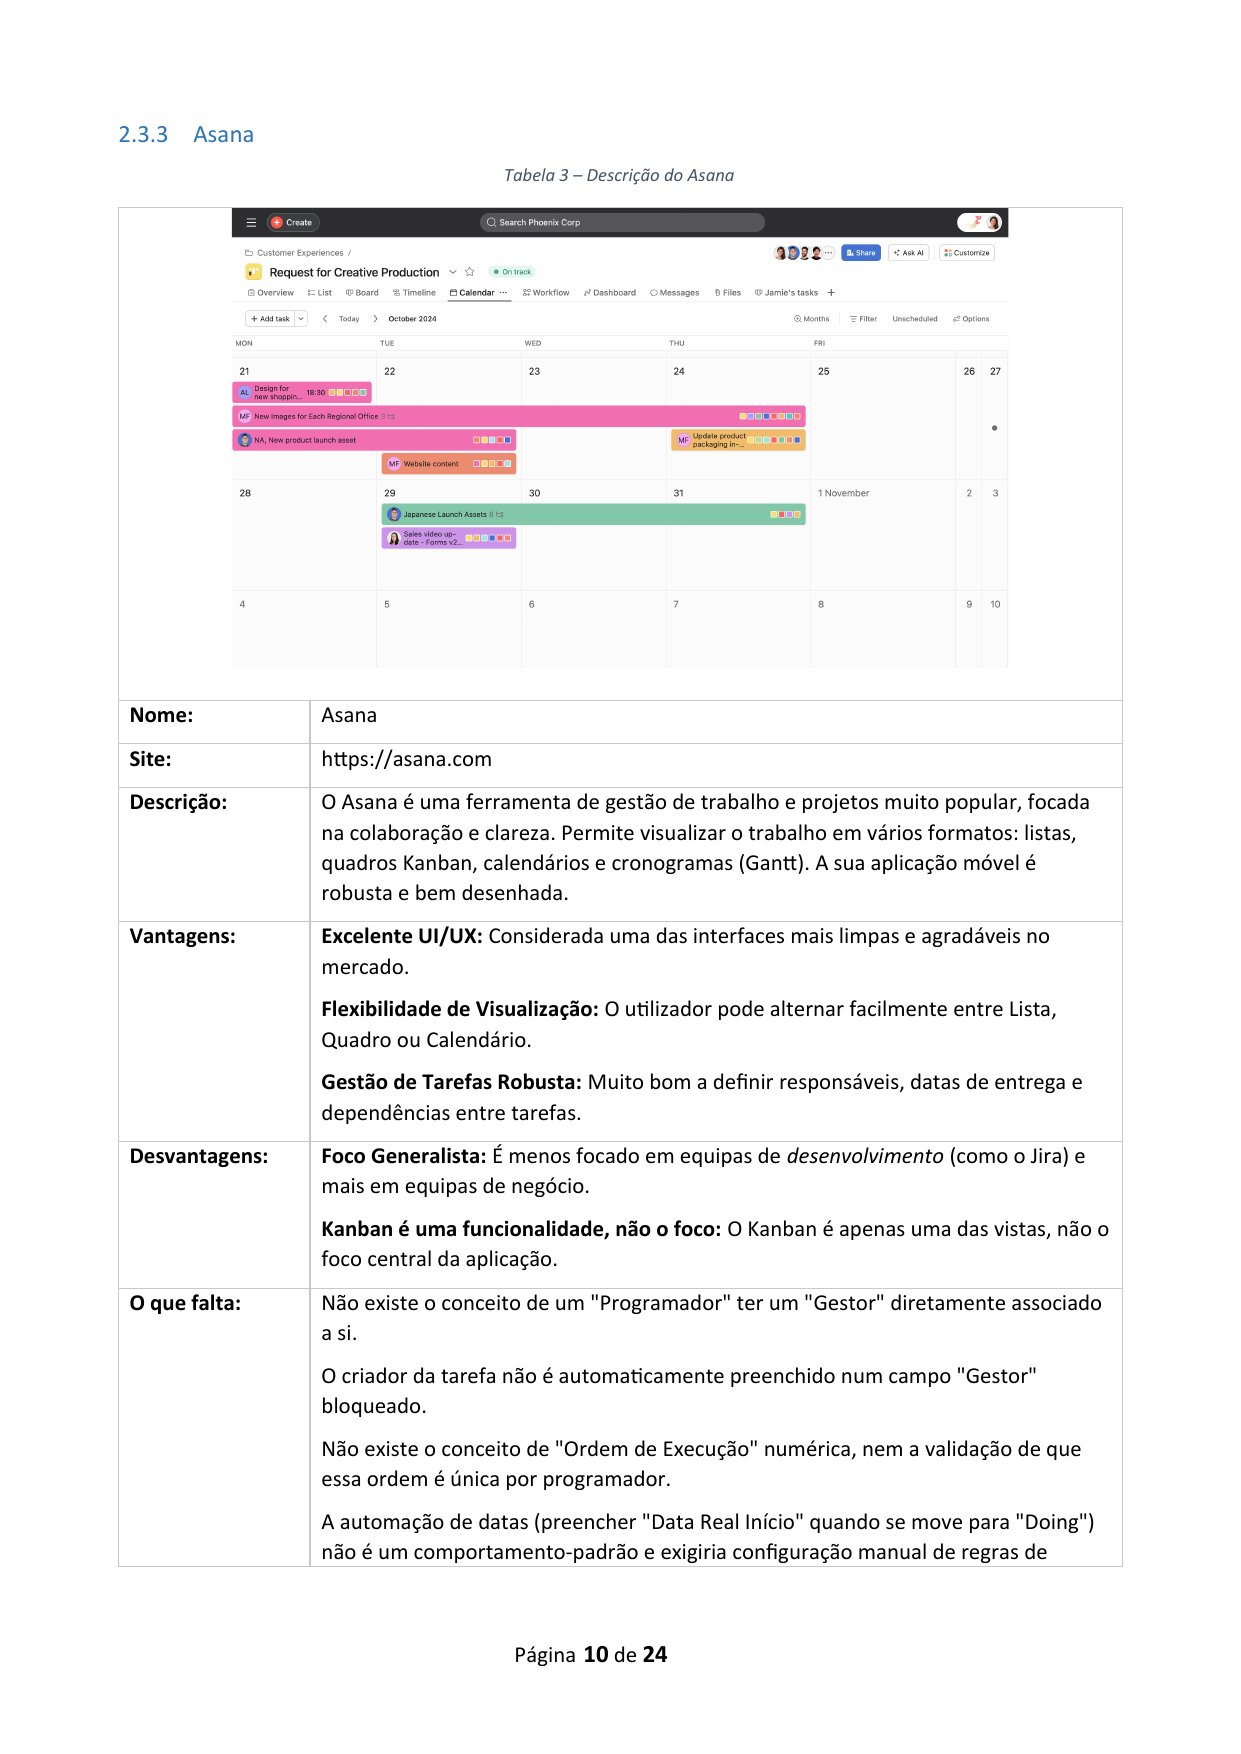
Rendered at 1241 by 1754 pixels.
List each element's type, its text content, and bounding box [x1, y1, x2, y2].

table_cell Nome: [119, 701, 309, 743]
text Tabela 3 – Descrição do Asana [118, 163, 1122, 186]
table_cell Site: [119, 744, 309, 787]
table_cell Excelente UI/UX: Considerada uma das interfaces mais limpas e agradáveis no mercado. Flexibilidade de Visualização: O utilizador pode alternar facilmente entre Lista, Quadro ou Calendário. Gestão de Tarefas Robusta: Muito bom a definir responsáveis, datas de entrega e dependências entre tarefas. [311, 922, 1122, 1141]
table_cell Asana [311, 701, 1122, 743]
picture [231, 208, 1009, 668]
table_cell Desvantagens: [119, 1142, 309, 1287]
table_cell Vantagens: [119, 922, 309, 1141]
table_cell Foco Generalista: É menos focado em equipas de desenvolvimento (como o Jira) e mais em equipas de negócio. Kanban é uma funcionalidade, não o foco: O Kanban é apenas uma das vistas, não o foco central da aplicação. [311, 1142, 1122, 1287]
table_header [119, 208, 1122, 699]
subtitle Asana [118, 118, 1122, 149]
table_cell https://asana.com [311, 744, 1122, 787]
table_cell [311, 1289, 1122, 1566]
table_cell O Asana é uma ferramenta de gestão de trabalho e projetos muito popular, focada na colaboração e clareza. Permite visualizar o trabalho em vários formatos: listas, quadros Kanban, calendários e cronogramas (Gantt). A sua aplicação móvel é robusta e bem desenhada. [311, 788, 1122, 921]
table_cell O que falta: [119, 1289, 309, 1566]
table_cell Descrição: [119, 788, 309, 921]
